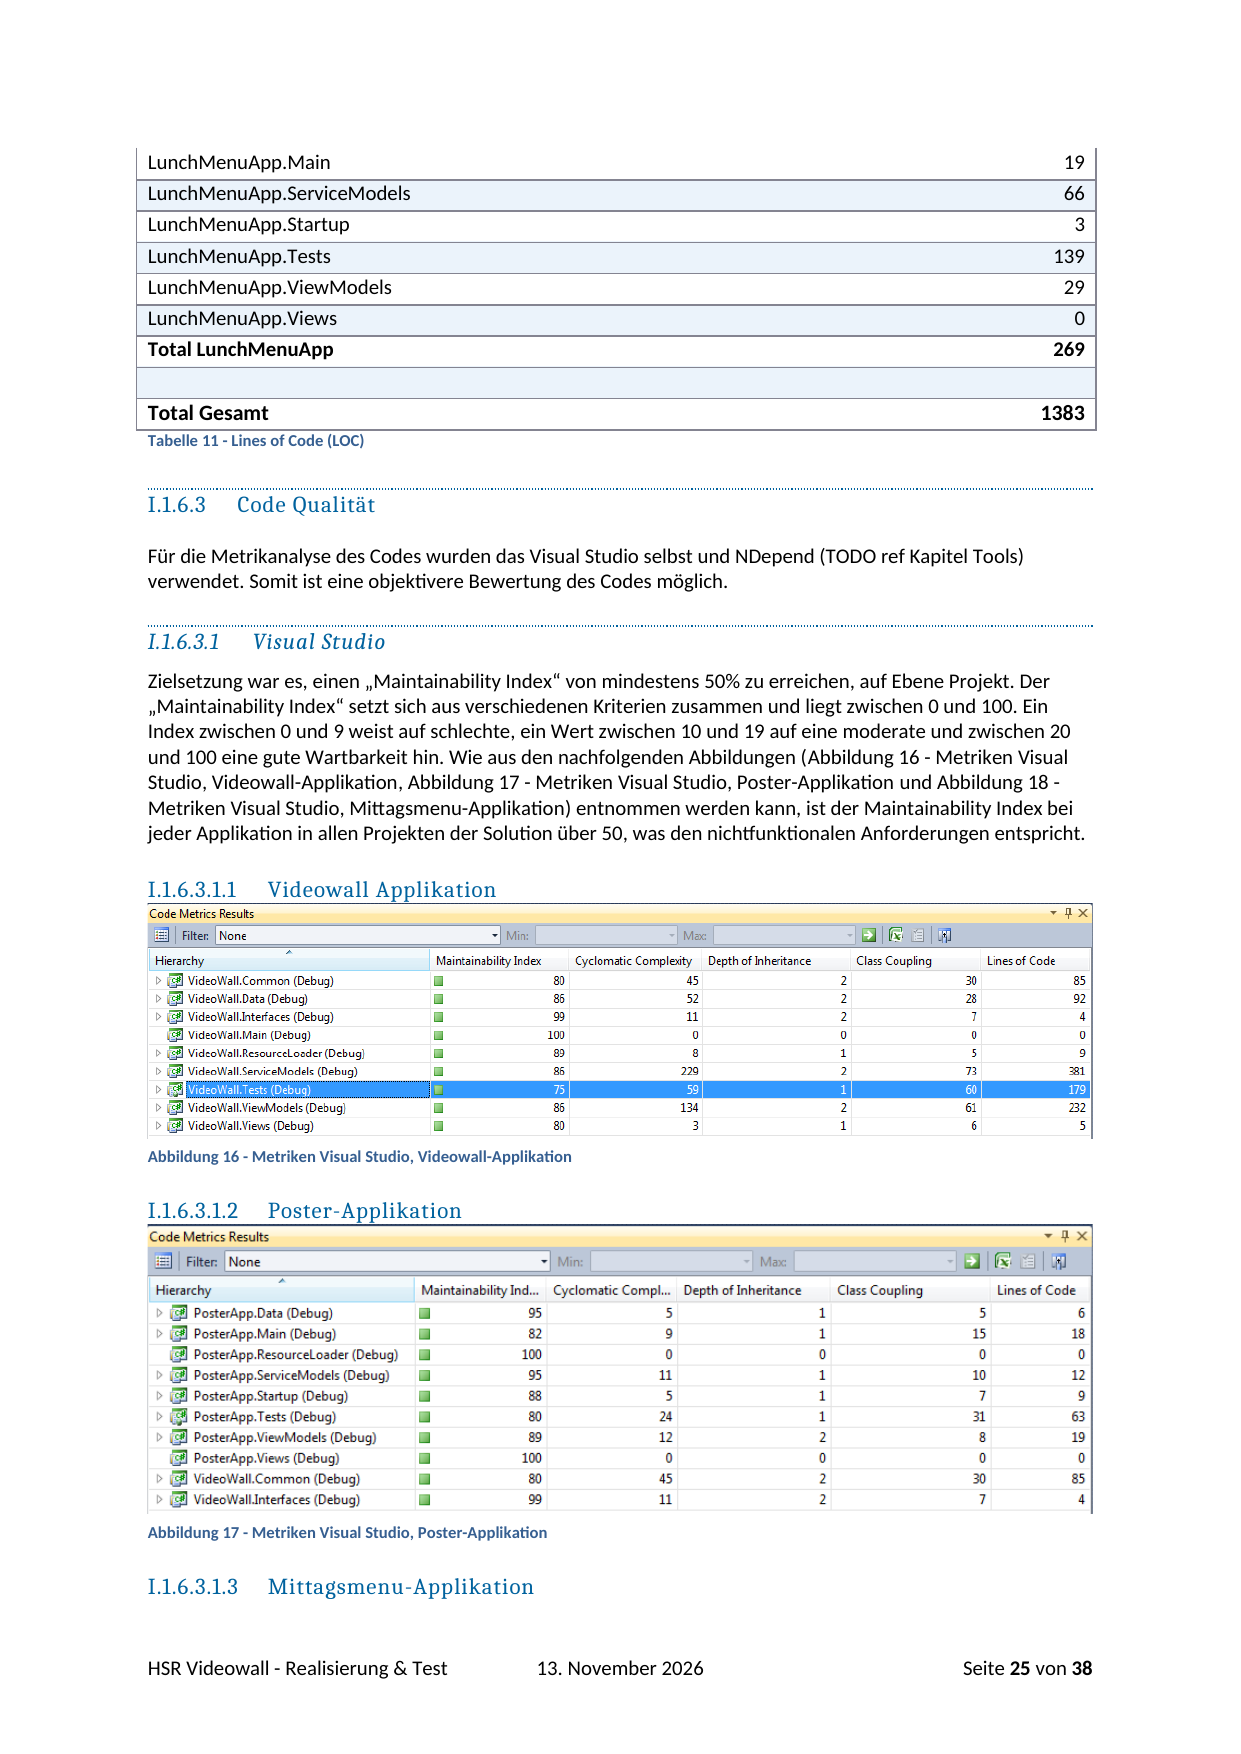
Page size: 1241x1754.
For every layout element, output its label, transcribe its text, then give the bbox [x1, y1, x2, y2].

table_cell 19 [616, 148, 1095, 179]
text Für die Metrikanalyse des Codes wurden das Visual Studio selbst und NDepend (TODO ref Kapitel Tools) verwendet. Somit ist eine objektivere Bewertung des Codes möglich. [148, 543, 1093, 594]
table_cell 3 [616, 212, 1095, 241]
subtitle Poster-Applikation [148, 1198, 1093, 1224]
table_cell Total Gesamt [137, 399, 616, 429]
table_cell LunchMenuApp.Main [137, 148, 616, 179]
picture [147, 1224, 1093, 1514]
table_cell LunchMenuApp.ViewModels [137, 274, 616, 304]
text Tabelle 11 - Lines of Code (LOC) [148, 431, 1093, 451]
picture [147, 903, 1093, 1139]
subtitle Mittagsmenu-Applikation [148, 1573, 1093, 1600]
table_cell 1383 [616, 399, 1095, 429]
table_cell LunchMenuApp.Startup [137, 212, 616, 241]
table_cell LunchMenuApp.ServiceModels [137, 181, 616, 210]
subtitle Videowall Applikation [148, 877, 1093, 903]
table_cell LunchMenuApp.Views [137, 306, 616, 335]
text Abbildung 16 - Metriken Visual Studio, Videowall-Applikation [148, 1146, 1093, 1167]
table_cell 29 [616, 274, 1095, 304]
subtitle Visual Studio [148, 625, 1093, 655]
text Zielsetzung war es, einen „Maintainability Index“ von mindestens 50% zu erreichen, auf Ebene Projekt. Der „Maintainability Index“ setzt sich aus verschiedenen Kriterien zusammen und liegt zwischen 0 und 100. Ein Index zwischen 0 und 9 weist auf schlechte, ein Wert zwischen 10 und 19 auf eine moderate und zwischen 20 und 100 eine gute Wartbarkeit hin. Wie aus den nachfolgenden Abbildungen (Abbildung 12 - Metriken Visual Studio, Videowall-Applikation, Abbildung 13 - Metriken Visual Studio, Poster-Applikation und Abbildung 14 - Metriken Visual Studio, Mittagsmenu-Applikation) entnommen werden kann, ist der Maintainability Index bei jeder Applikation in allen Projekten der Solution über 50, was den nichtfunktionalen Anforderungen entspricht. [148, 668, 1093, 846]
table_cell 0 [616, 306, 1095, 335]
table_cell 269 [616, 337, 1095, 366]
subtitle Code Qualität [148, 488, 1093, 518]
table_cell [616, 368, 1095, 398]
table_cell [137, 368, 616, 398]
table_cell 139 [616, 243, 1095, 273]
table_cell Total LunchMenuApp [137, 337, 616, 366]
table_cell LunchMenuApp.Tests [137, 243, 616, 273]
table_cell 66 [616, 181, 1095, 210]
text Abbildung 17 - Metriken Visual Studio, Poster-Applikation [148, 1522, 1093, 1542]
